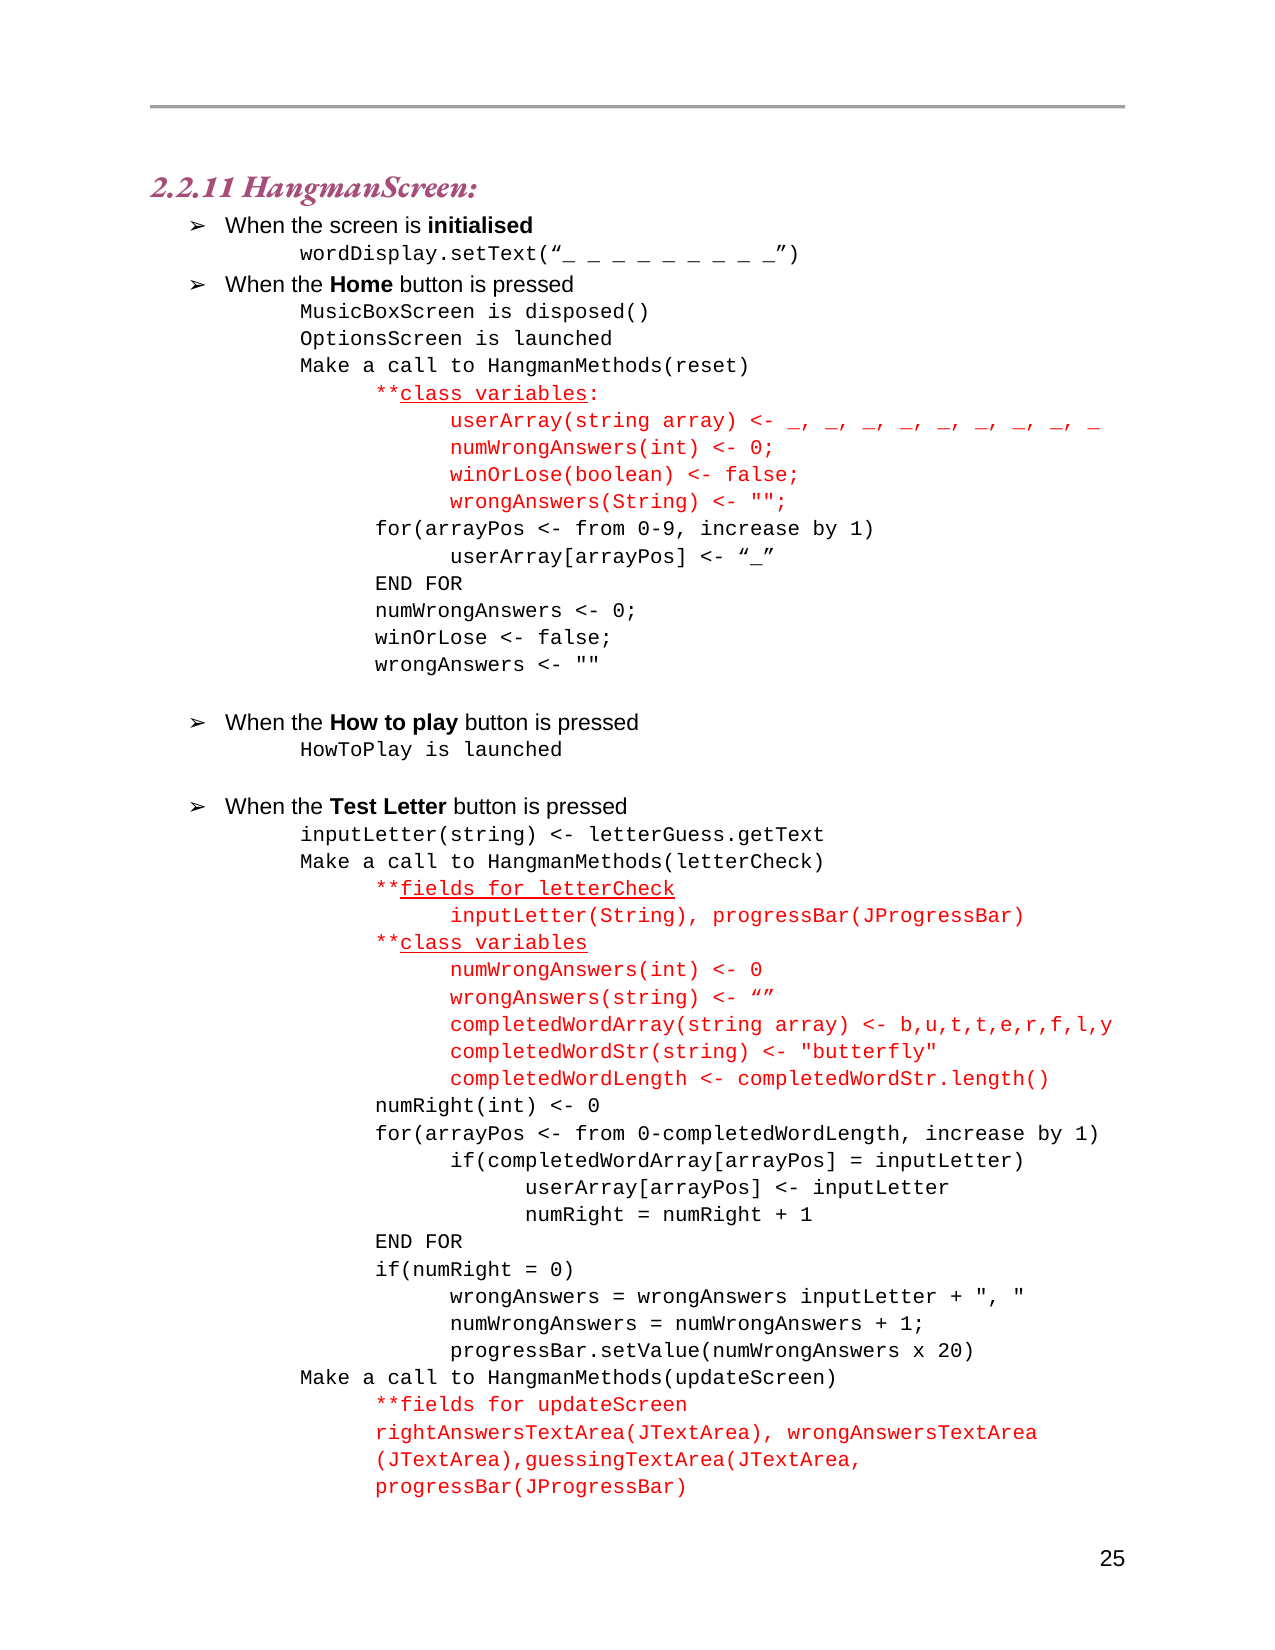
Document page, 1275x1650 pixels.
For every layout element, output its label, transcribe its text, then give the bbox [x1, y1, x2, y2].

text wrongAnswers(string) <- “” [300, 987, 1125, 1010]
text userArray[arrayPos] <- inputLetter [225, 1177, 1125, 1201]
text progressBar.setValue(numWrongAnswers x 20) [225, 1340, 1125, 1364]
list When the screen is initialised [187, 212, 1125, 239]
text for(arrayPos <- from 0-9, increase by 1) [300, 518, 1125, 542]
text wrongAnswers <- "" [300, 654, 1125, 678]
text END FOR [225, 1231, 1125, 1255]
text HowToPlay is launched [225, 739, 1125, 763]
text completedWordLength <- completedWordStr.length() [300, 1068, 1125, 1092]
text Make a call to HangmanMethods(updateScreen) [225, 1367, 1125, 1391]
text inputLetter(String), progressBar(JProgressBar) [375, 905, 1125, 929]
text **fields for updateScreen [225, 1394, 1125, 1418]
text completedWordArray(string array) <- b,u,t,t,e,r,f,l,y [300, 1014, 1125, 1037]
list When the Home button is pressed [187, 271, 1125, 297]
text winOrLose <- false; [300, 627, 1125, 651]
text if(numRight = 0) [225, 1258, 1125, 1282]
text if(completedWordArray[arrayPos] = inputLetter) [225, 1150, 1125, 1173]
text numRight = numRight + 1 [225, 1204, 1125, 1228]
text wordDisplay.setText(“_ _ _ _ _ _ _ _ _”) [150, 243, 1125, 266]
subtitle 2.2.11 HangmanScreen: [150, 166, 1125, 206]
text numWrongAnswers(int) <- 0 [300, 959, 1125, 983]
text for(arrayPos <- from 0-completedWordLength, increase by 1) [225, 1123, 1125, 1146]
text progressBar(JProgressBar) [300, 1476, 1125, 1500]
text numWrongAnswers <- 0; [300, 600, 1125, 624]
text numWrongAnswers(int) <- 0; [300, 437, 1125, 461]
text userArray(string array) <- _, _, _, _, _, _, _, _, _ [225, 410, 1125, 433]
text (JTextArea),guessingTextArea(JTextArea, [300, 1449, 1125, 1472]
text wrongAnswers = wrongAnswers inputLetter + ", " [225, 1286, 1125, 1309]
text END FOR [300, 573, 1125, 596]
text **class variables: [225, 382, 1125, 406]
text **class variables [300, 932, 1125, 956]
list When the How to play button is pressed [187, 709, 1125, 735]
text numRight(int) <- 0 [225, 1095, 1125, 1119]
text Make a call to HangmanMethods(reset) [225, 355, 1125, 379]
text OptionsScreen is launched [225, 328, 1125, 352]
text MusicBoxScreen is disposed() [225, 301, 1125, 324]
text completedWordStr(string) <- "butterfly" [300, 1041, 1125, 1065]
text rightAnswersTextArea(JTextArea), wrongAnswersTextArea [300, 1422, 1125, 1445]
text **fields for letterCheck [300, 878, 1125, 902]
text inputLetter(string) <- letterGuess.getText [225, 823, 1125, 847]
text Make a call to HangmanMethods(letterCheck) [225, 851, 1125, 874]
text wrongAnswers(String) <- ""; [300, 491, 1125, 515]
text winOrLose(boolean) <- false; [300, 464, 1125, 488]
text numWrongAnswers = numWrongAnswers + 1; [225, 1313, 1125, 1337]
text userArray[arrayPos] <- “_” [300, 546, 1125, 569]
list When the Test Letter button is pressed [187, 793, 1125, 820]
